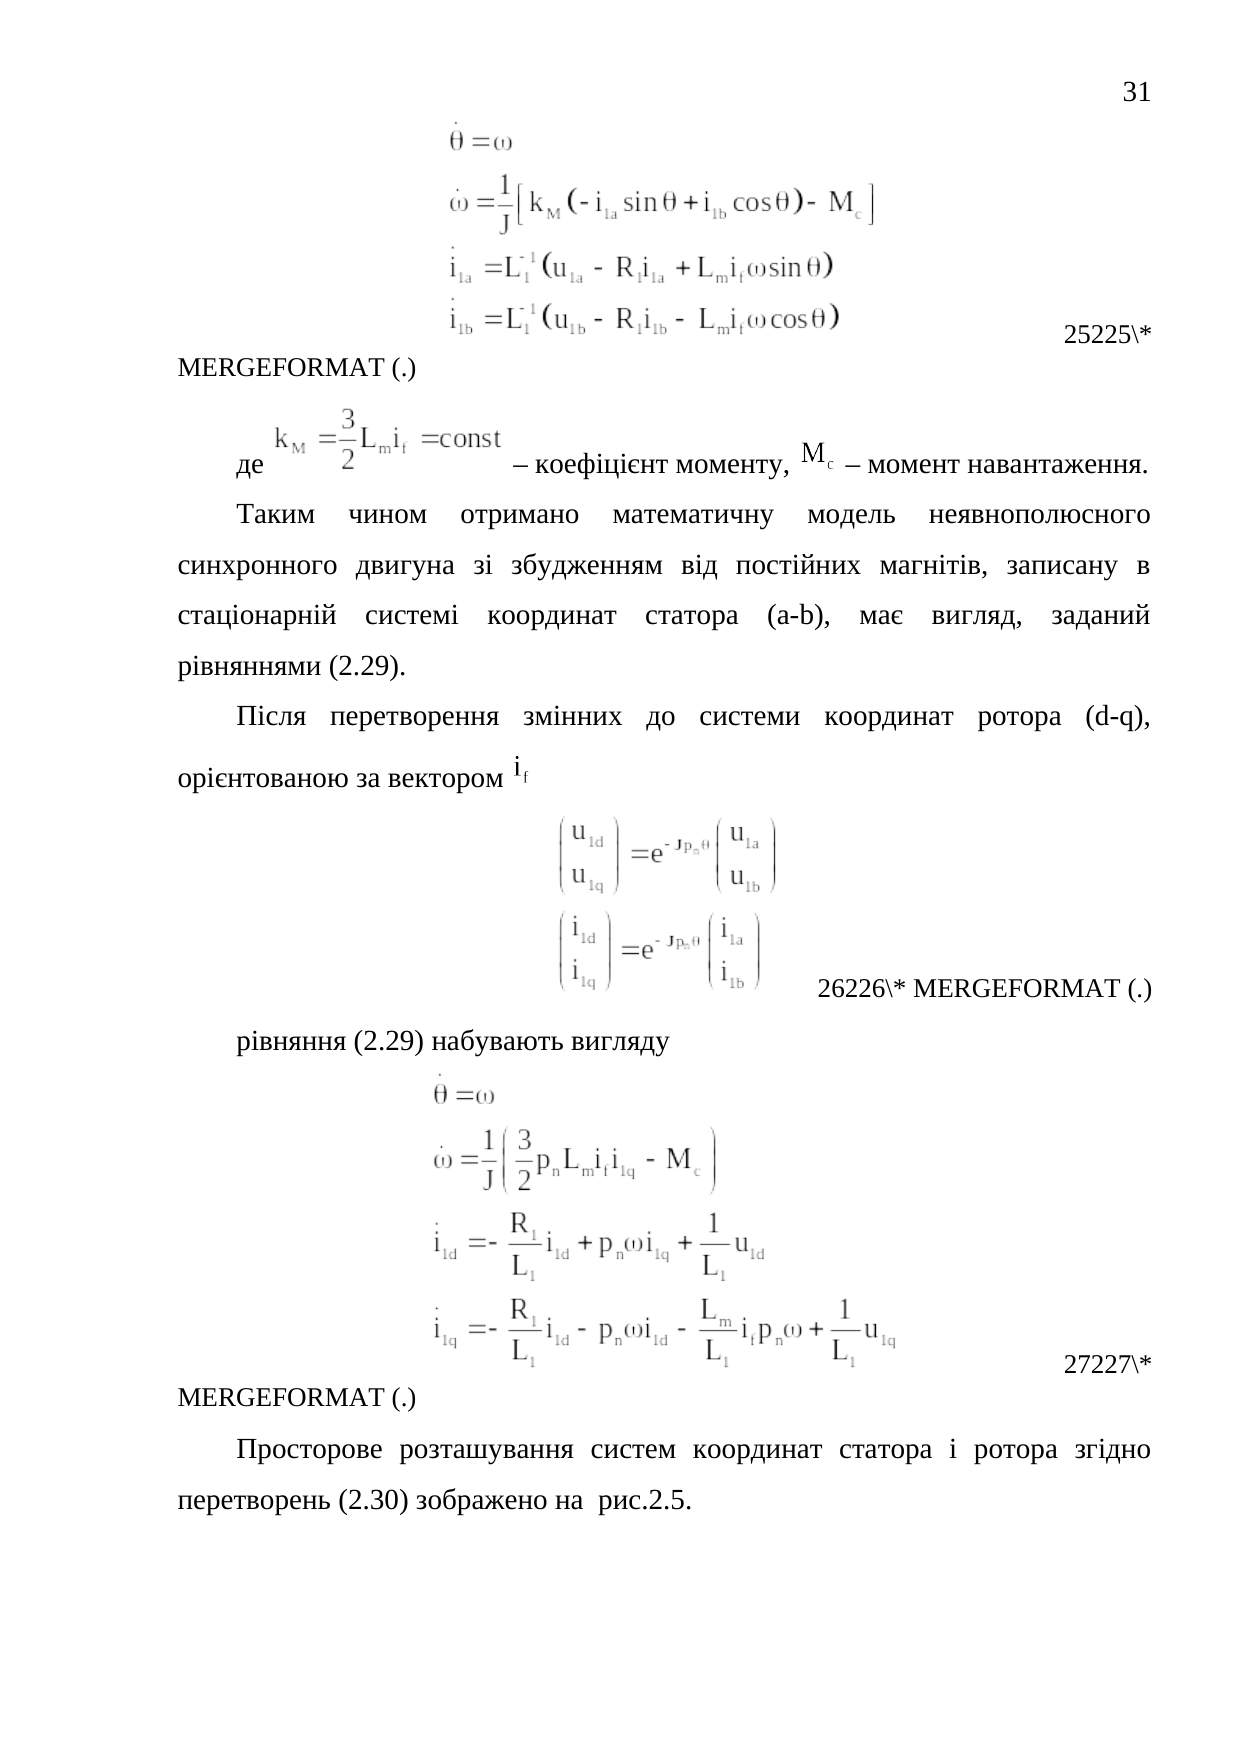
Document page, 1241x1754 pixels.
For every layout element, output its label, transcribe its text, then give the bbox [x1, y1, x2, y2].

text Таким чином отримано математичну модель неявнополюсного синхронного двигуна зі збудженням від постійних магнітів, записану в стаціонарній системі координат статора (a-b), має вигляд, заданий рівняннями (2.29). [177, 497, 1152, 681]
text рівняння (2.29) набувають вигляду [177, 1023, 1152, 1056]
text Після перетворення змінних до системи координат ротора (d-q), орієнтованою за вектором [177, 698, 1152, 793]
text де – коефіцієнт моменту, – момент навантаження. [177, 402, 1152, 480]
text Просторове розташування систем координат статора і ротора згідно перетворень (2.30) зображено на рис.2.5. [177, 1432, 1152, 1516]
